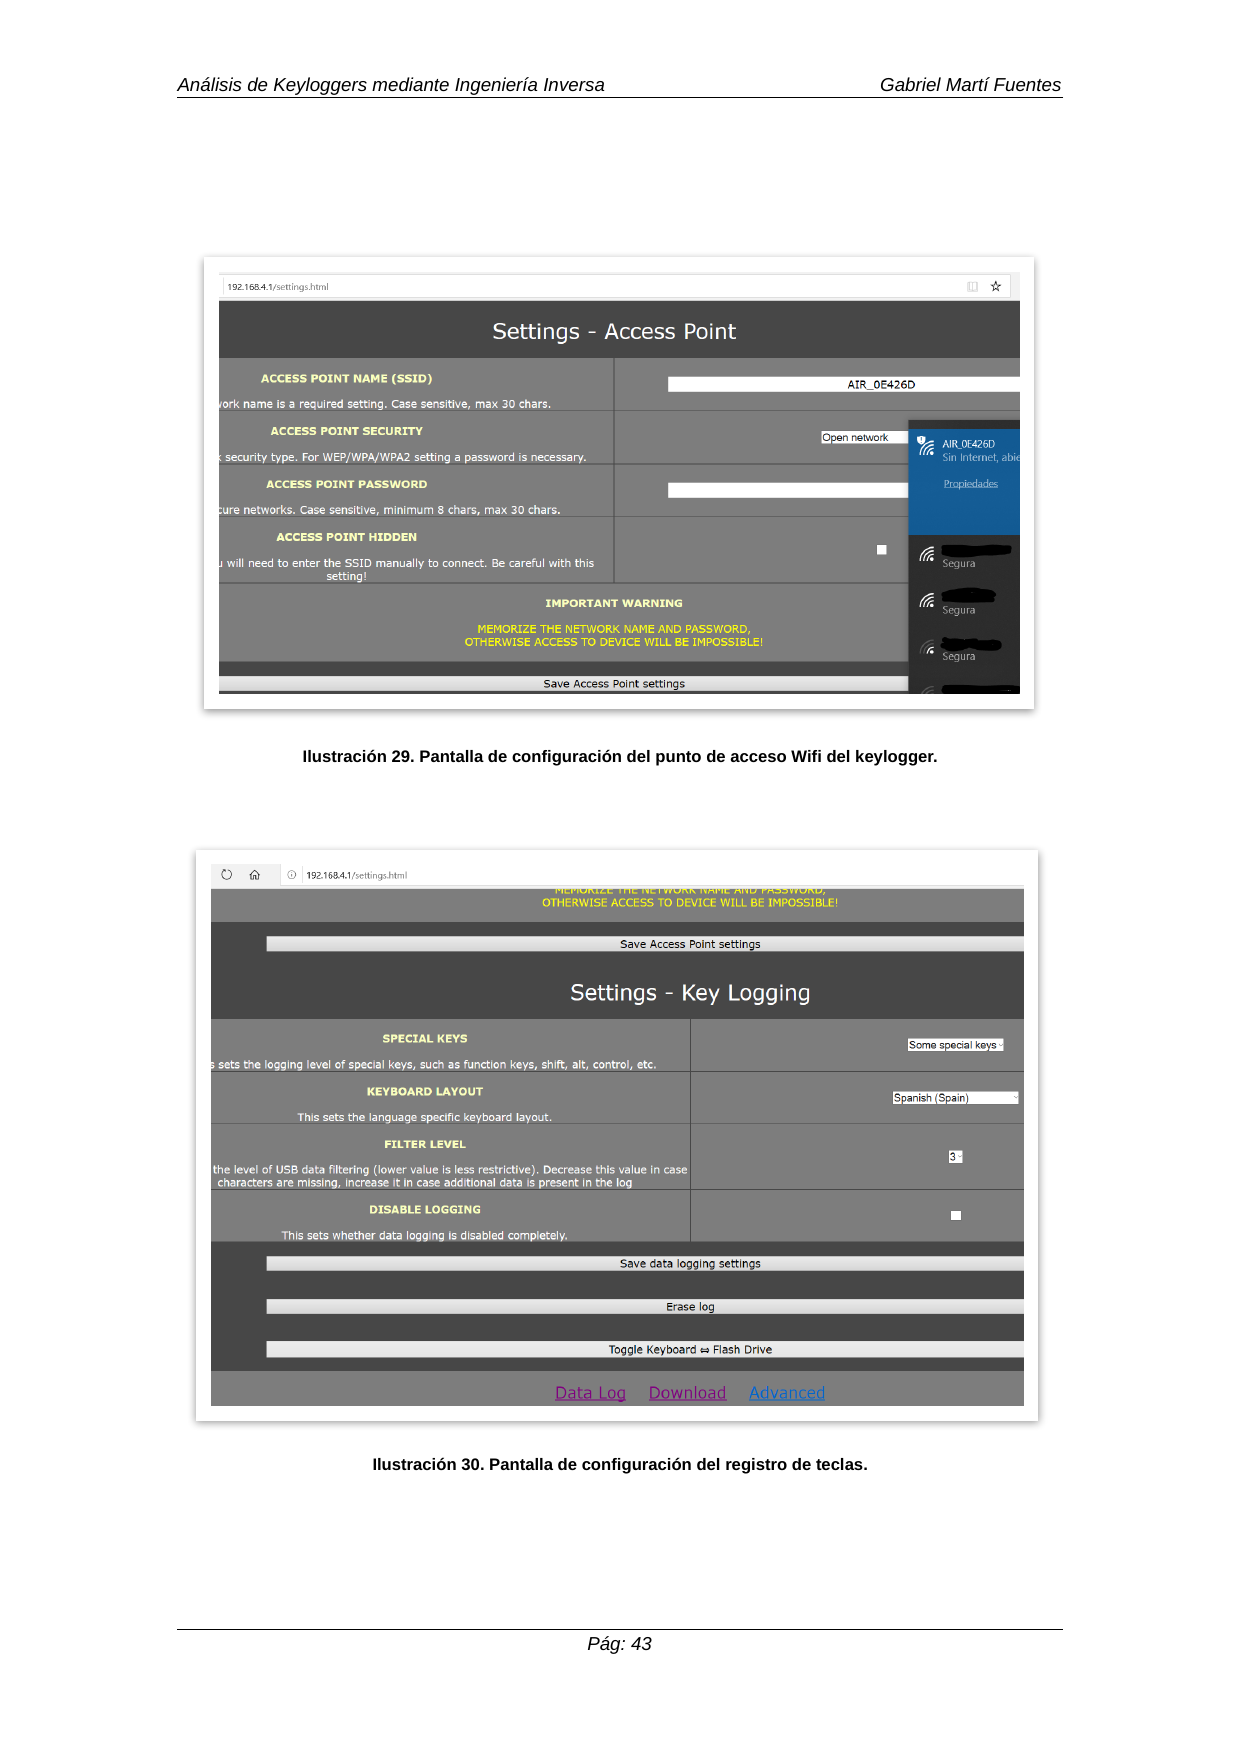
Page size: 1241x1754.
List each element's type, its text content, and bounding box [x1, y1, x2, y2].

text Ilustración 30. Pantalla de configuración del registro de teclas. [177, 1455, 1063, 1474]
picture [219, 272, 1020, 694]
picture [211, 864, 1024, 1406]
text Ilustración 29. Pantalla de configuración del punto de acceso Wifi del keylogger. [177, 746, 1063, 766]
